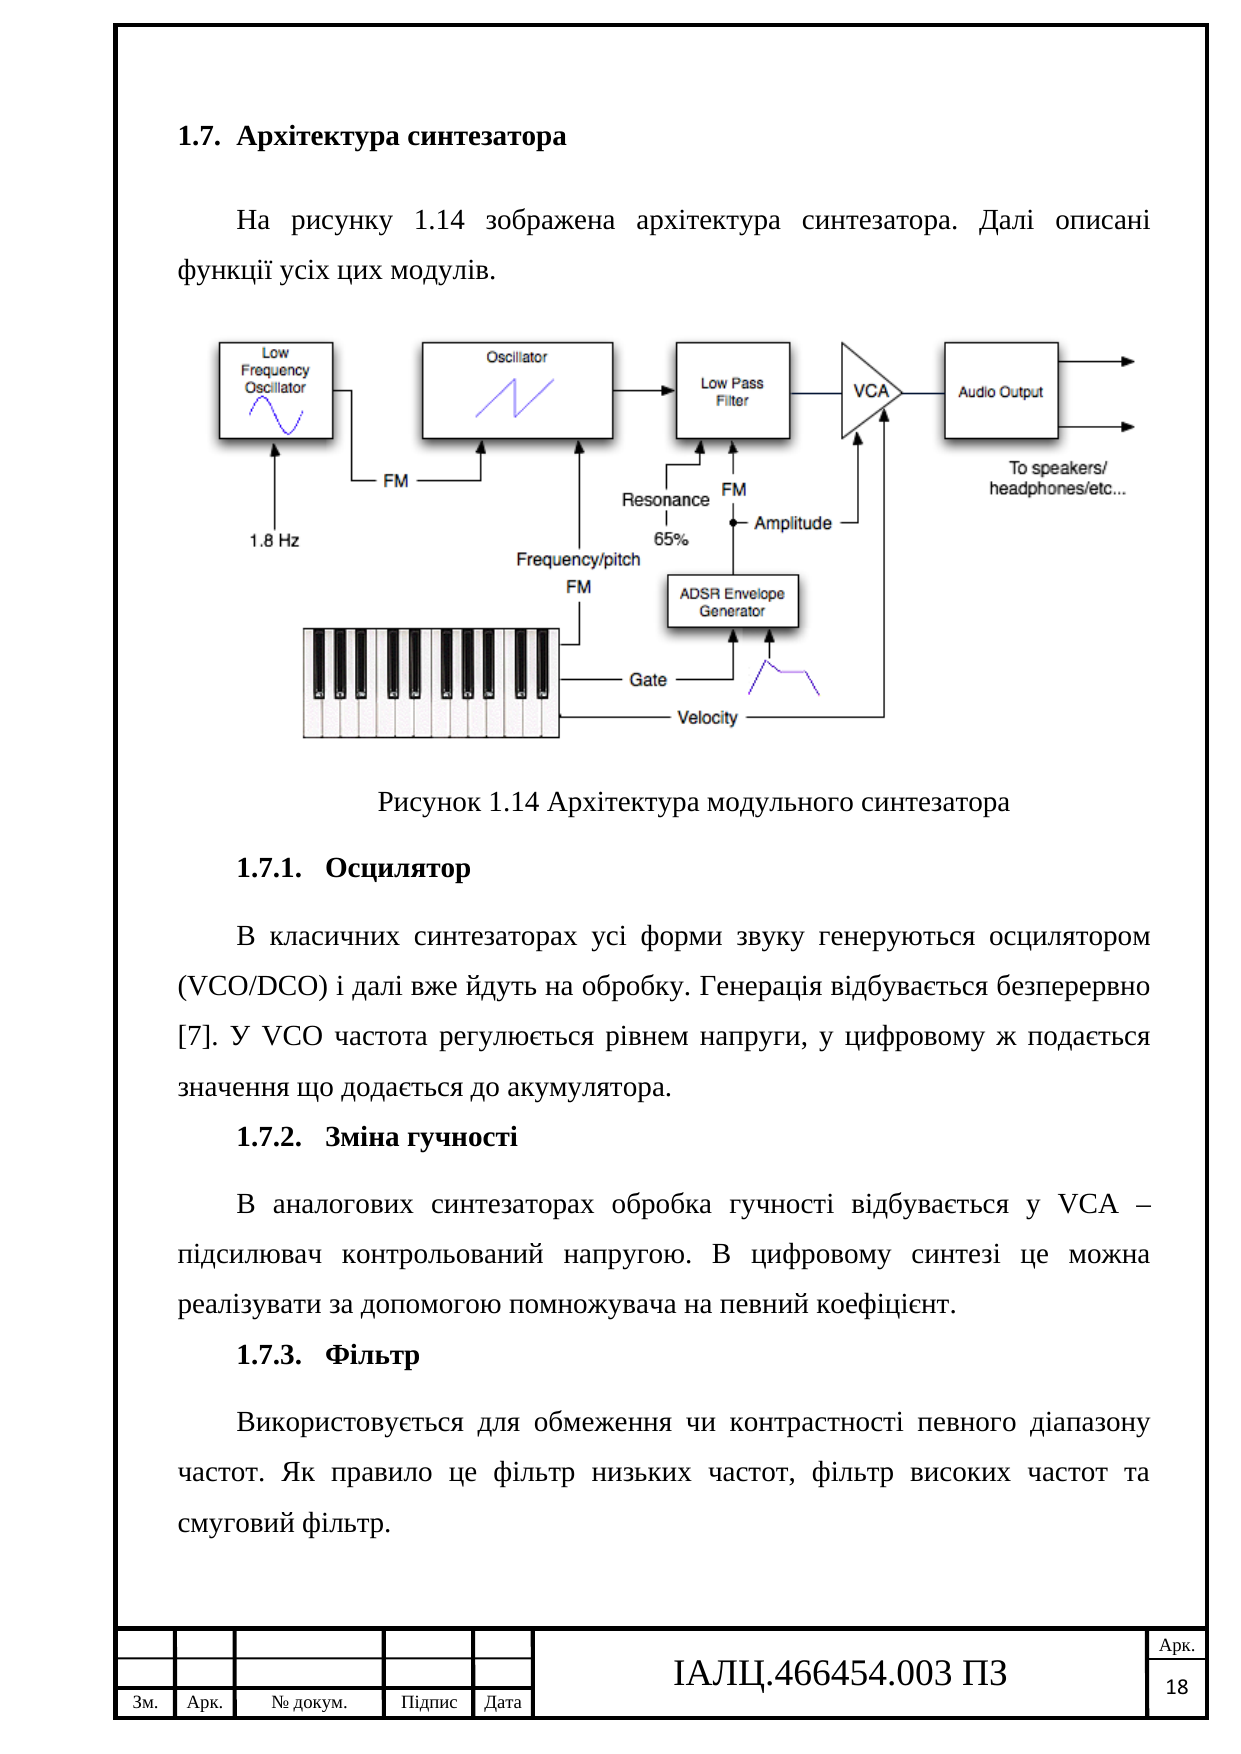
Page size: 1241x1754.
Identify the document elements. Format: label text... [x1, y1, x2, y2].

text Рисунок 1.14 Архітектура модульного синтезатора [177, 784, 1152, 817]
picture [177, 319, 1152, 753]
list В аналогових синтезаторах обробка гучності відбувається у VCA – підсилювач контрольований напругою. В цифровому синтезі це можна реалізувати за допомогою помножувача на певний коефіцієнт. [177, 1186, 1152, 1320]
list Зміна гучності [236, 1119, 1152, 1152]
list В класичних синтезаторах усі форми звуку генеруються осцилятором (VCO/DCO) і далі вже йдуть на обробку. Генерація відбувається безперервно [7]. У VCO частота регулюється рівнем напруги, у цифровому ж подається значення що додається до акумулятора. [177, 918, 1152, 1102]
list Архітектура синтезатора [177, 118, 1152, 152]
list Використовується для обмеження чи контрастності певного діапазону частот. Як правило це фільтр низьких частот, фільтр високих частот та смуговий фільтр. [177, 1404, 1152, 1538]
list Осцилятор [236, 851, 1152, 884]
list Фільтр [236, 1337, 1152, 1371]
text На рисунку 1.14 зображена архітектура синтезатора. Далі описані функції усіх цих модулів. [177, 202, 1152, 286]
